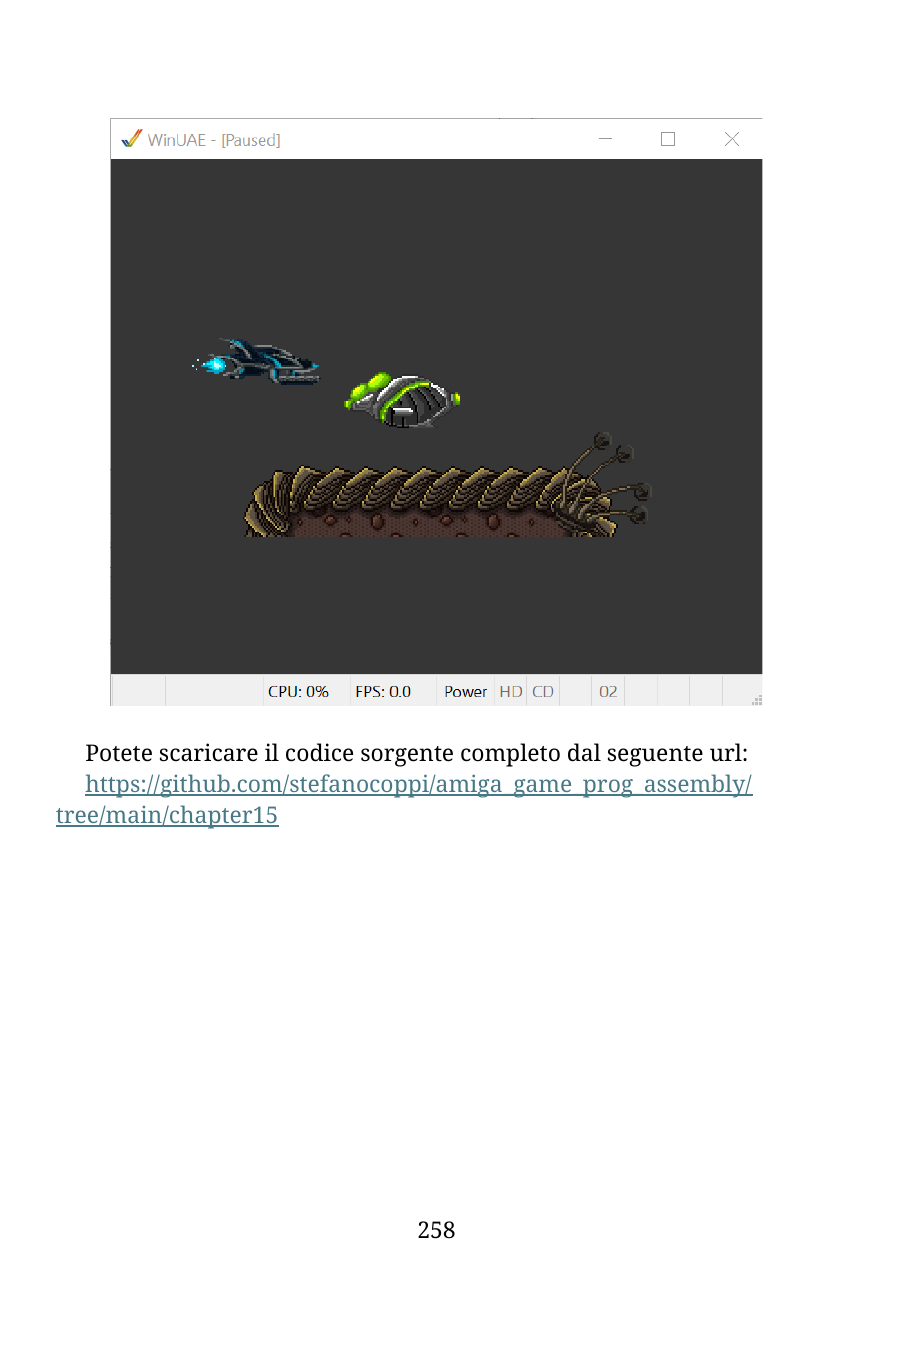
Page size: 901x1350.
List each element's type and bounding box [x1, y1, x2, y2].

picture [110, 118, 763, 706]
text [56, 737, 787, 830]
